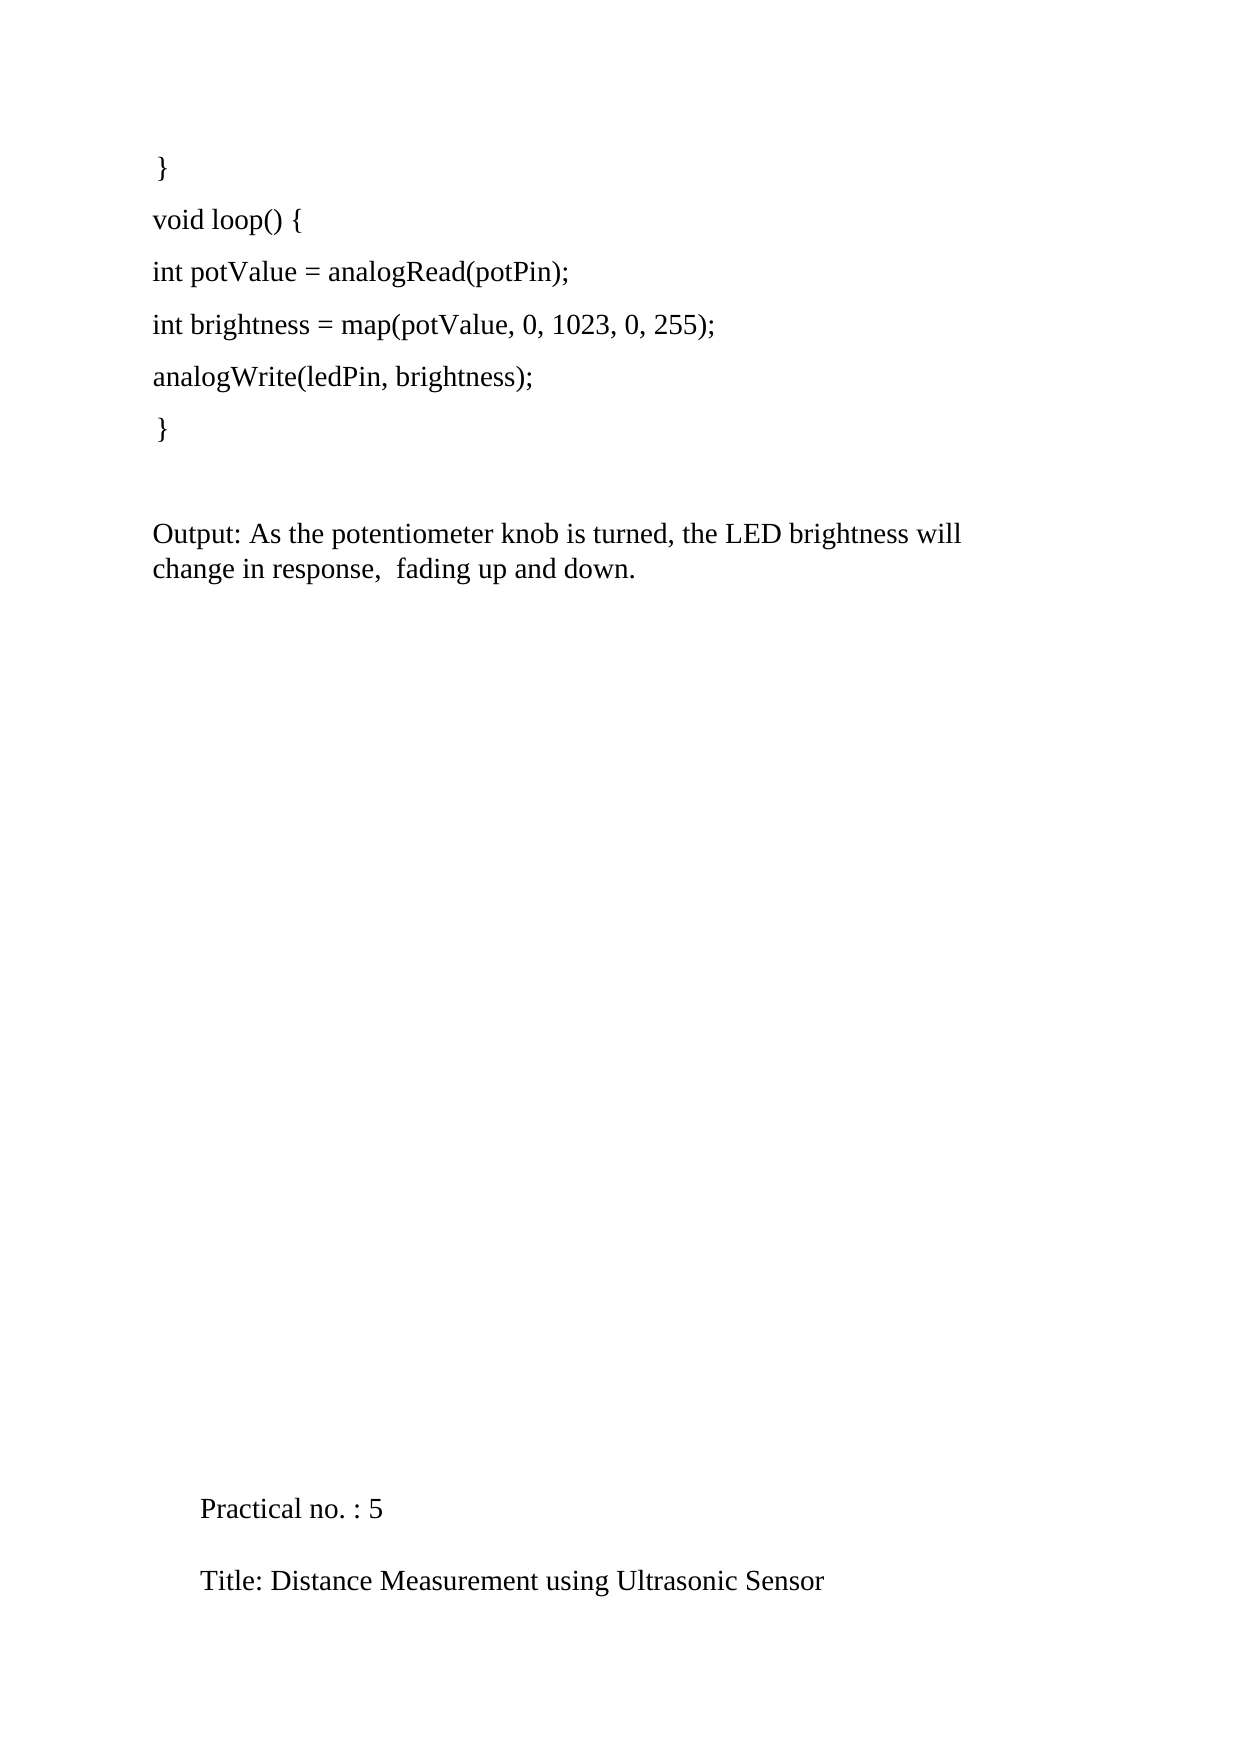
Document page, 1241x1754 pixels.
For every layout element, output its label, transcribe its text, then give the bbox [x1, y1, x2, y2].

text int potValue = analogRead(potPin); [152, 254, 1090, 288]
text } [155, 411, 1090, 445]
text Title: Distance Measurement using Ultrasonic Sensor [200, 1563, 1090, 1597]
text Practical no. : 5 [200, 1491, 1090, 1525]
text int brightness = map(potValue, 0, 1023, 0, 255); [152, 307, 1090, 340]
text } [155, 150, 1090, 183]
text Output: As the potentiometer knob is turned, the LED brightness will change in response, fading up and down. [152, 516, 1047, 584]
text analogWrite(ledPin, brightness); [153, 359, 1090, 392]
text void loop() { [152, 202, 1090, 236]
